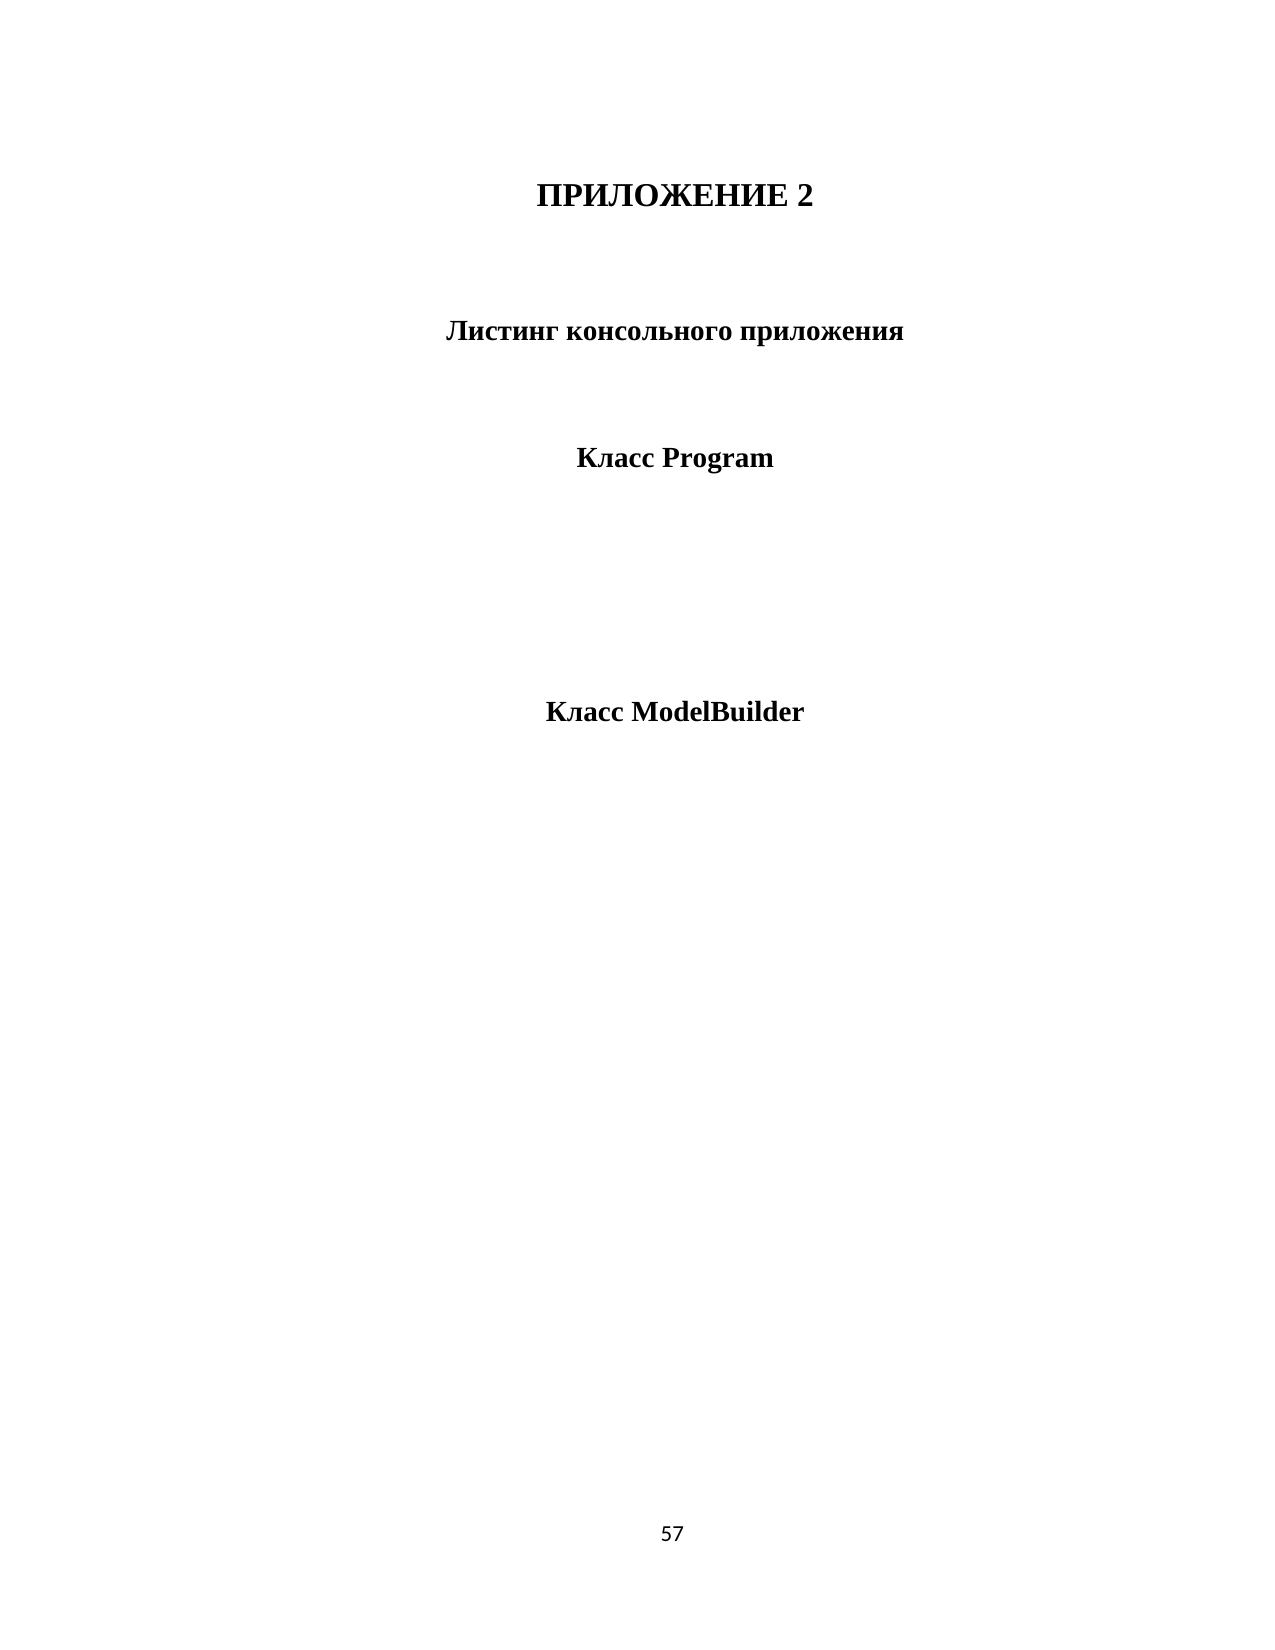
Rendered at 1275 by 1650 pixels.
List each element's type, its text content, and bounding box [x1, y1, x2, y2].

list Класс Program [225, 440, 1125, 474]
list Класс ModelBuilder [225, 694, 1125, 728]
list Листинг консольного приложения [225, 313, 1125, 347]
list ПРИЛОЖЕНИЕ 2 [225, 175, 1125, 213]
